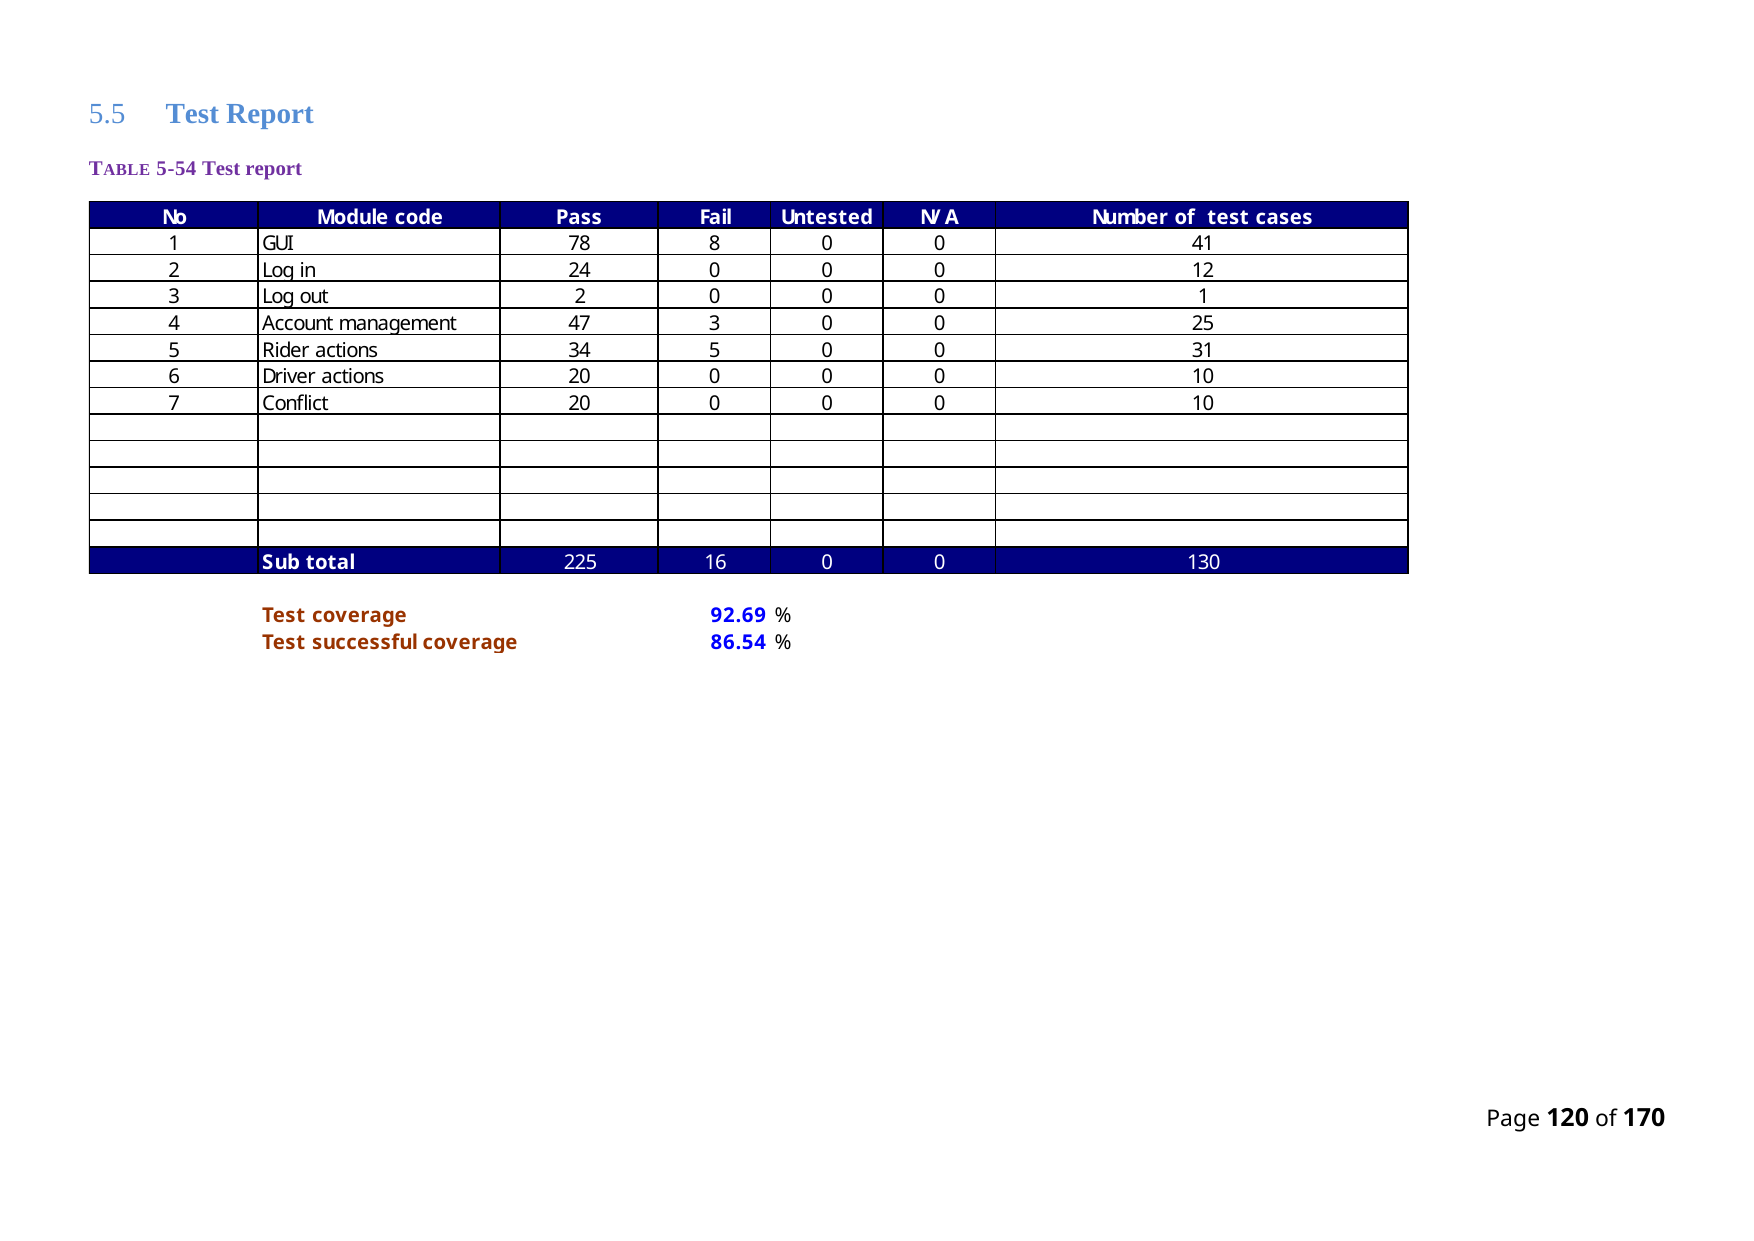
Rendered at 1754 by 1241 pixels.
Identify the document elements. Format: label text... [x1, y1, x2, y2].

subtitle Test Report [89, 97, 1665, 130]
